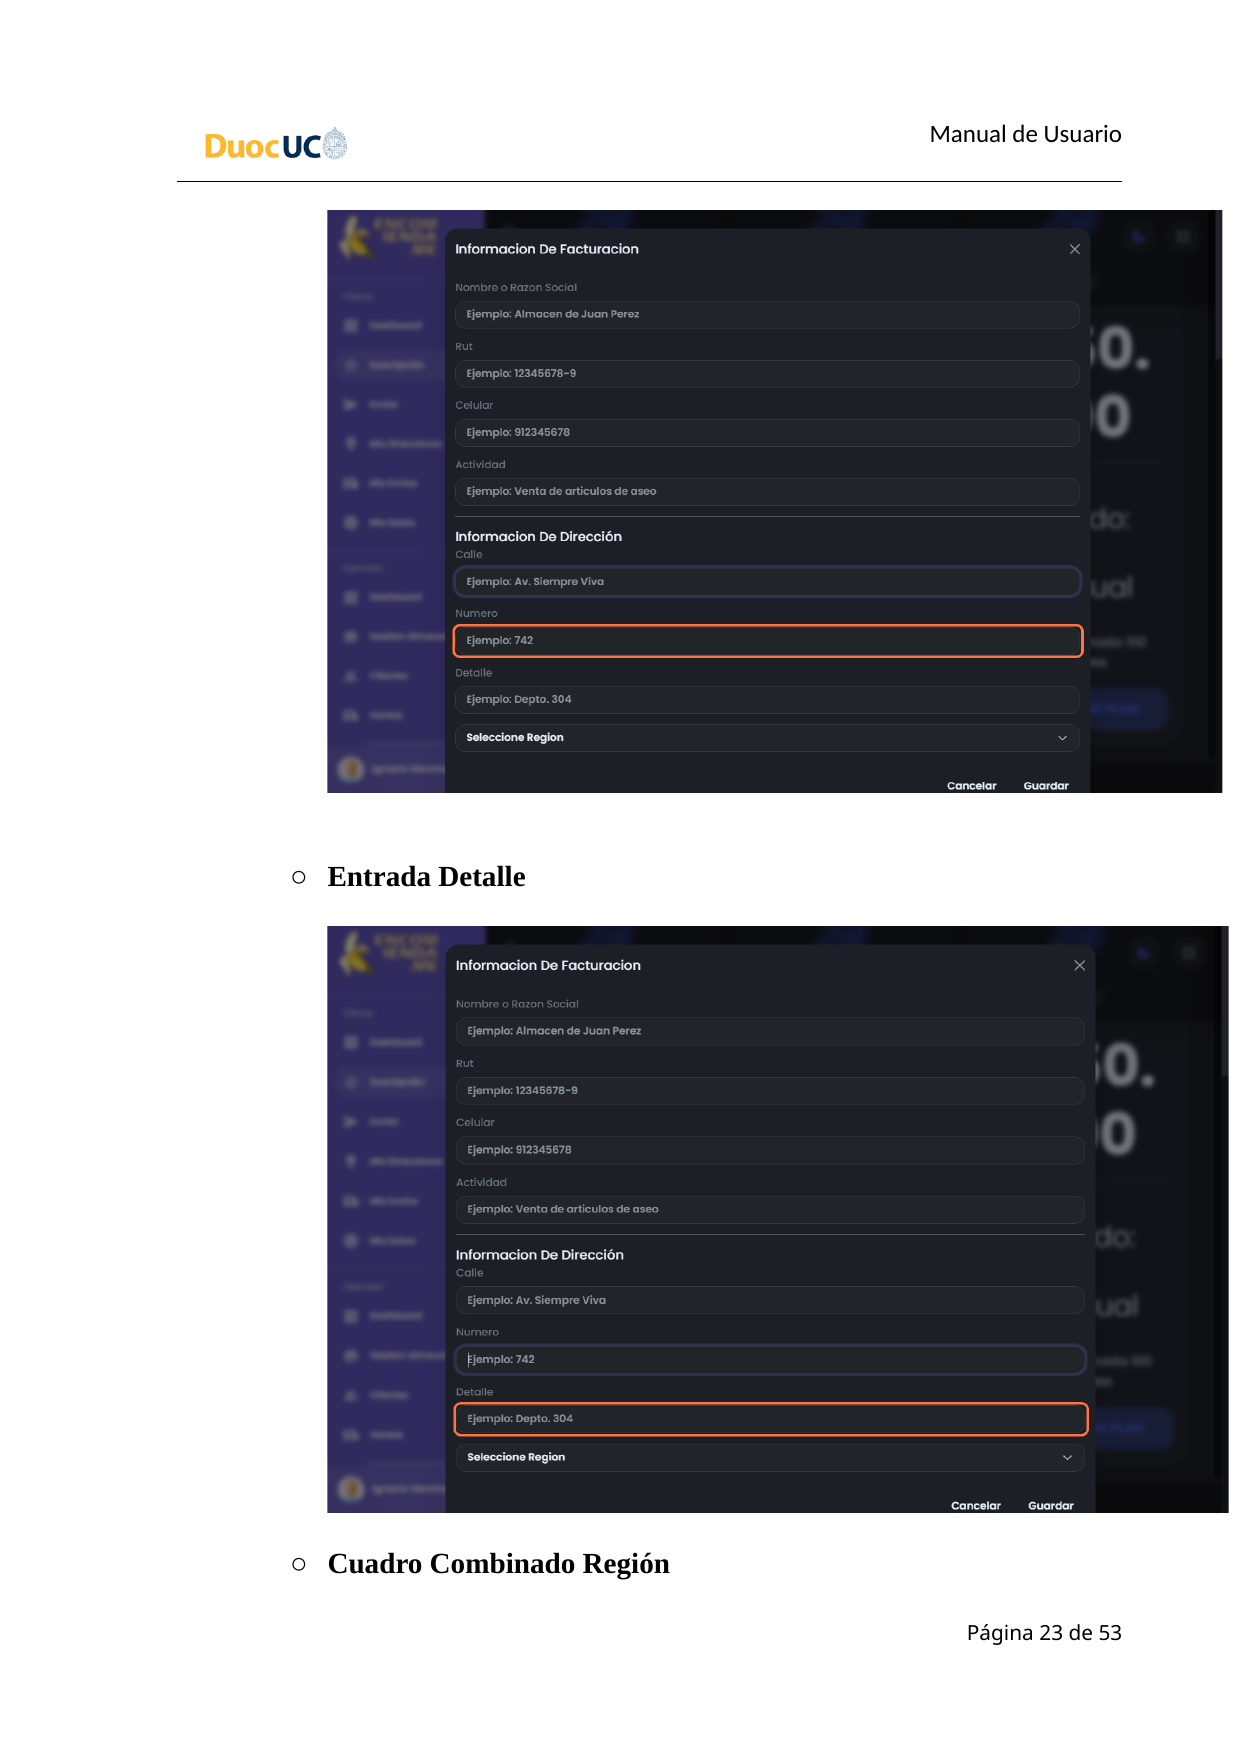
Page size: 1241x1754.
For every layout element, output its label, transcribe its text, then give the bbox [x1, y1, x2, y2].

picture [327, 210, 1223, 793]
list Cuadro Combinado Región [290, 1546, 1122, 1579]
picture [327, 926, 1229, 1513]
picture [198, 123, 352, 162]
list Entrada Detalle [290, 859, 1122, 893]
